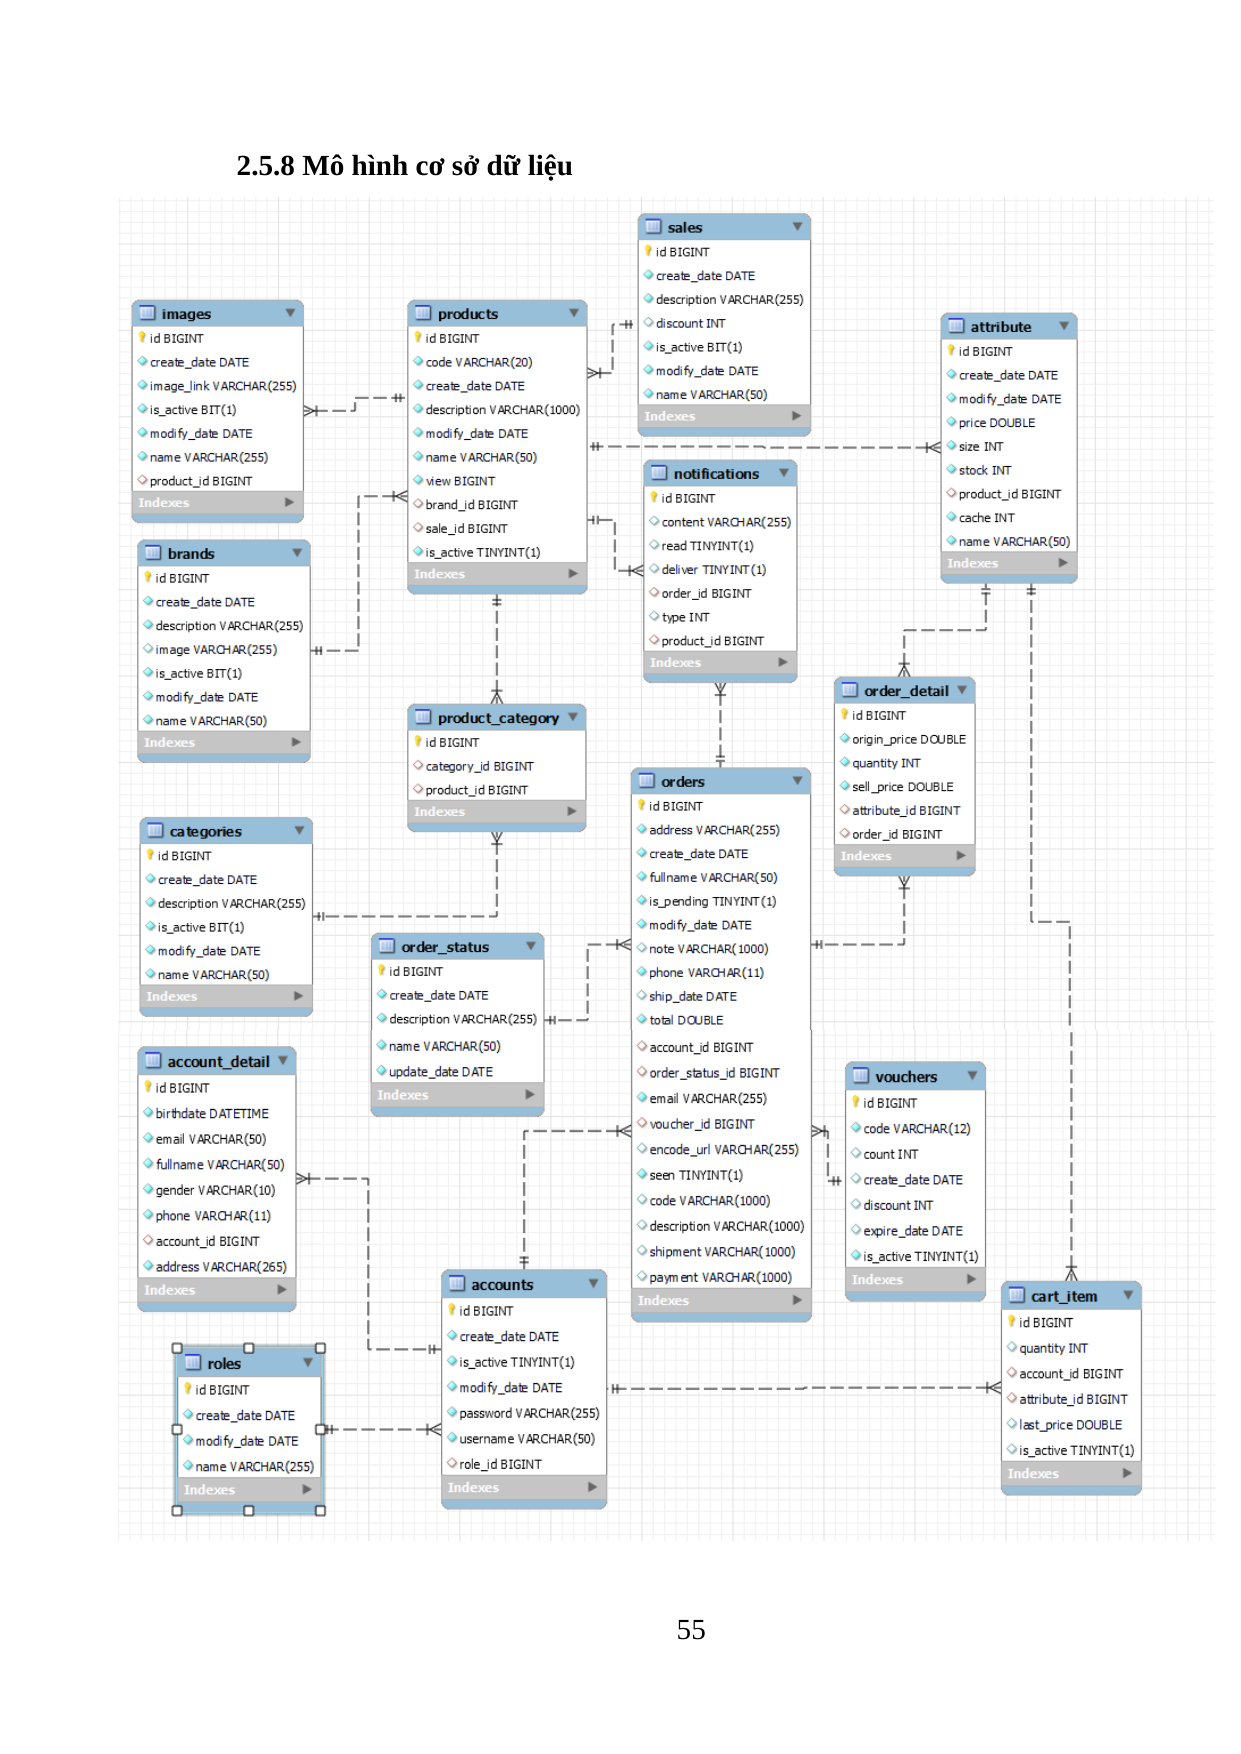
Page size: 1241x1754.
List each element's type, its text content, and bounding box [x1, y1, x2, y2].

picture [118, 197, 1216, 1541]
subtitle 2.5.8 Mô hình cơ sở dữ liệu [236, 148, 1122, 181]
